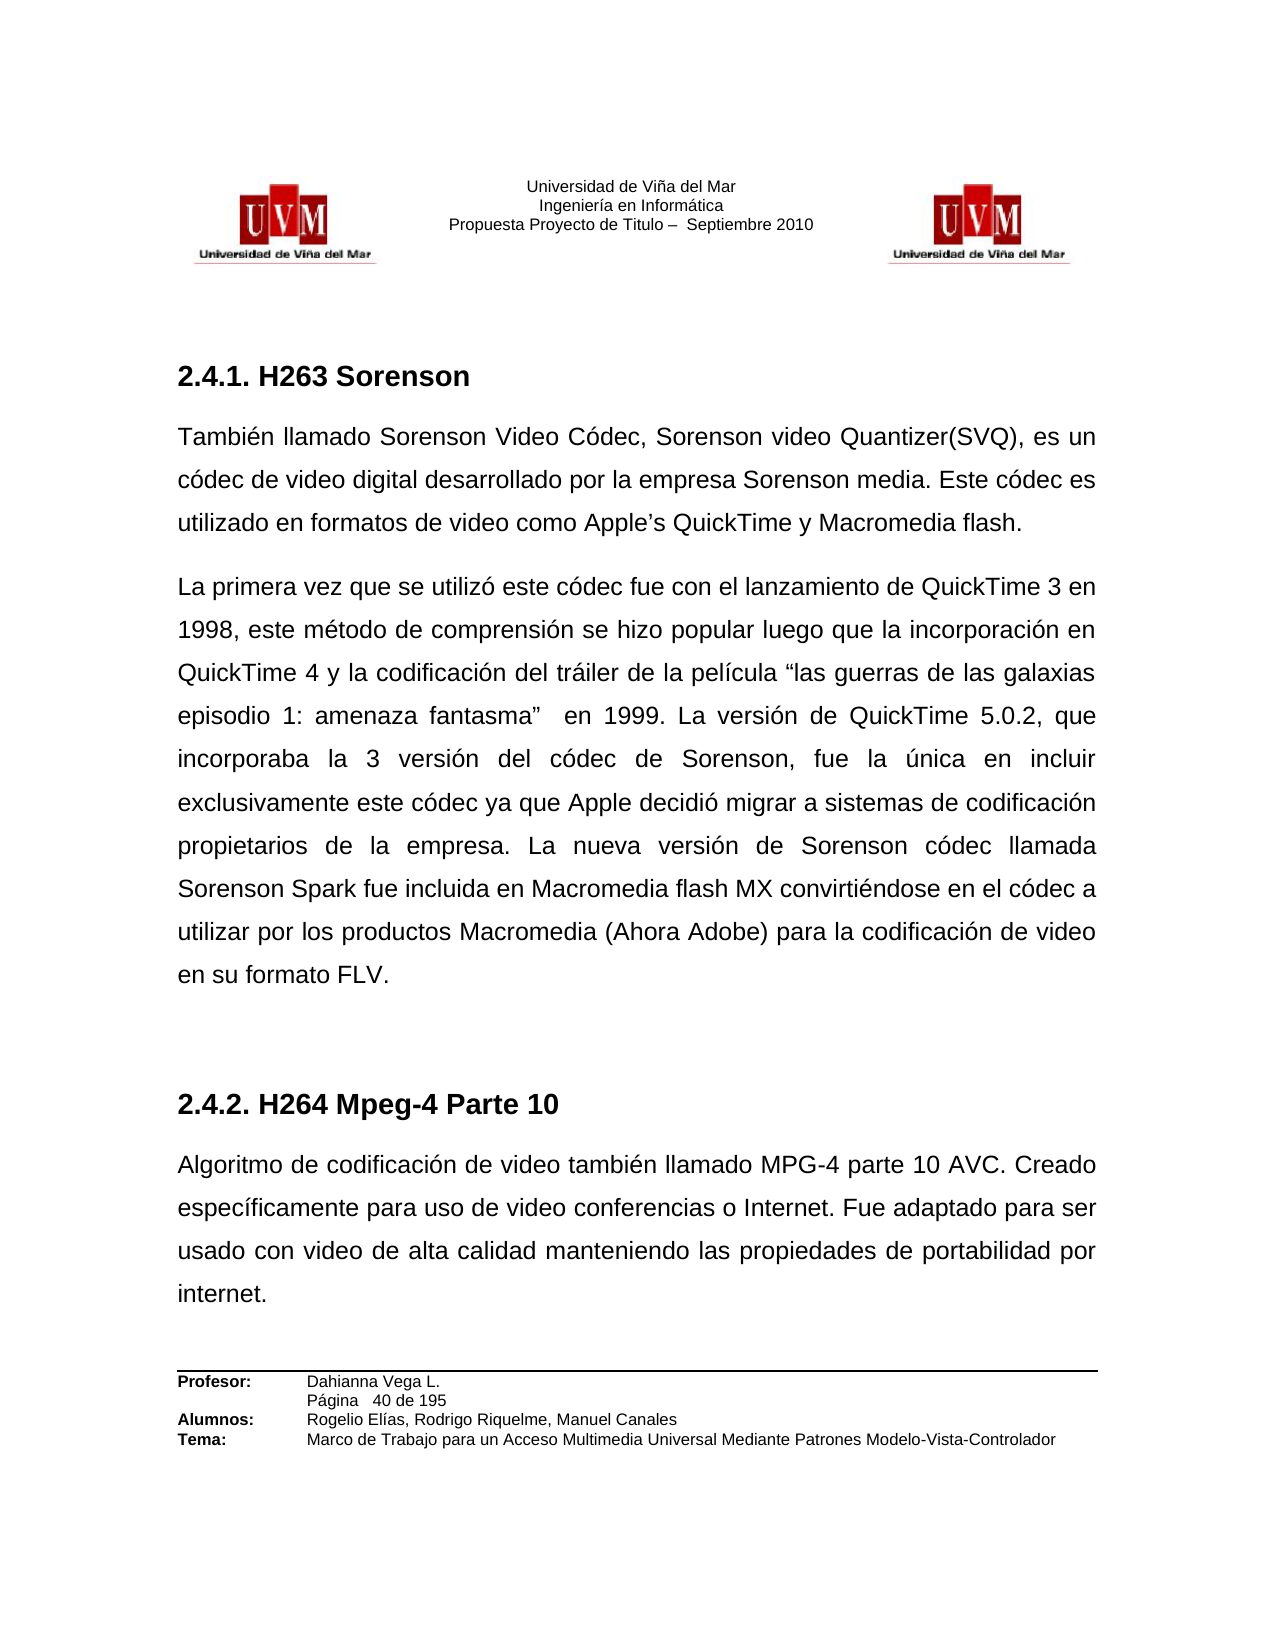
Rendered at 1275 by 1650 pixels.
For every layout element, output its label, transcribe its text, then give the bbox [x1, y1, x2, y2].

picture [177, 176, 390, 267]
subtitle 2.4.2. H264 Mpeg-4 Parte 10 [177, 1087, 1098, 1120]
text Algoritmo de codificación de video también llamado MPG-4 parte 10 AVC. Creado específicamente para uso de video conferencias o Internet. Fue adaptado para ser usado con video de alta calidad manteniendo las propiedades de portabilidad por internet. [177, 1149, 1098, 1308]
text La primera vez que se utilizó este códec fue con el lanzamiento de QuickTime 3 en 1998, este método de comprensión se hizo popular luego que la incorporación en QuickTime 4 y la codificación del tráiler de la película “las guerras de las galaxias episodio 1: amenaza fantasma” en 1999. La versión de QuickTime 5.0.2, que incorporaba la 3 versión del códec de Sorenson, fue la única en incluir exclusivamente este códec ya que Apple decidió migrar a sistemas de codificación propietarios de la empresa. La nueva versión de Sorenson códec llamada Sorenson Spark fue incluida en Macromedia flash MX convirtiéndose en el códec a utilizar por los productos Macromedia (Ahora Adobe) para la codificación de video en su formato FLV. [177, 572, 1098, 989]
picture [871, 176, 1084, 267]
text También llamado Sorenson Video Códec, Sorenson video Quantizer(SVQ), es un códec de video digital desarrollado por la empresa Sorenson media. Este códec es utilizado en formatos de video como Apple’s QuickTime y Macromedia flash. [177, 422, 1098, 537]
subtitle 2.4.1. H263 Sorenson [177, 359, 1098, 392]
